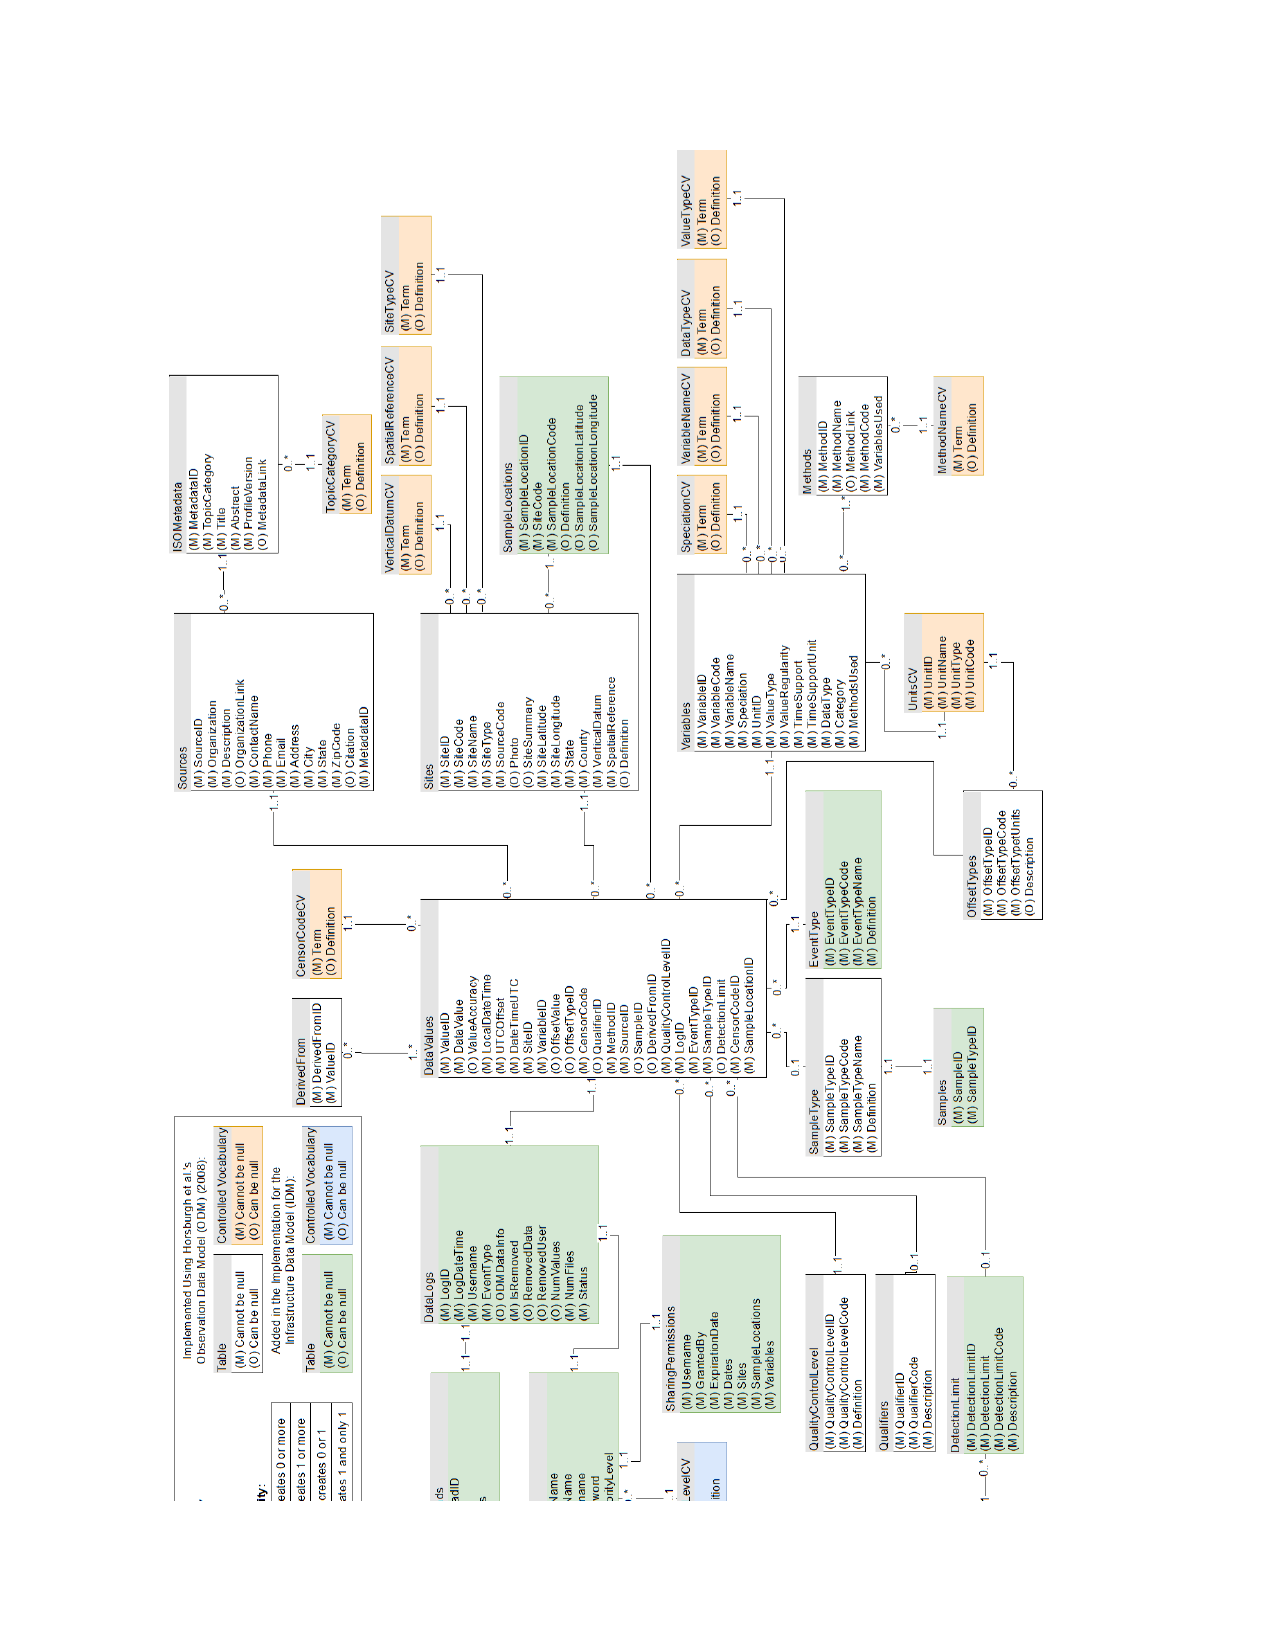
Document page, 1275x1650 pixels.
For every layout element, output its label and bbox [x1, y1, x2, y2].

picture [168, 150, 1044, 1501]
